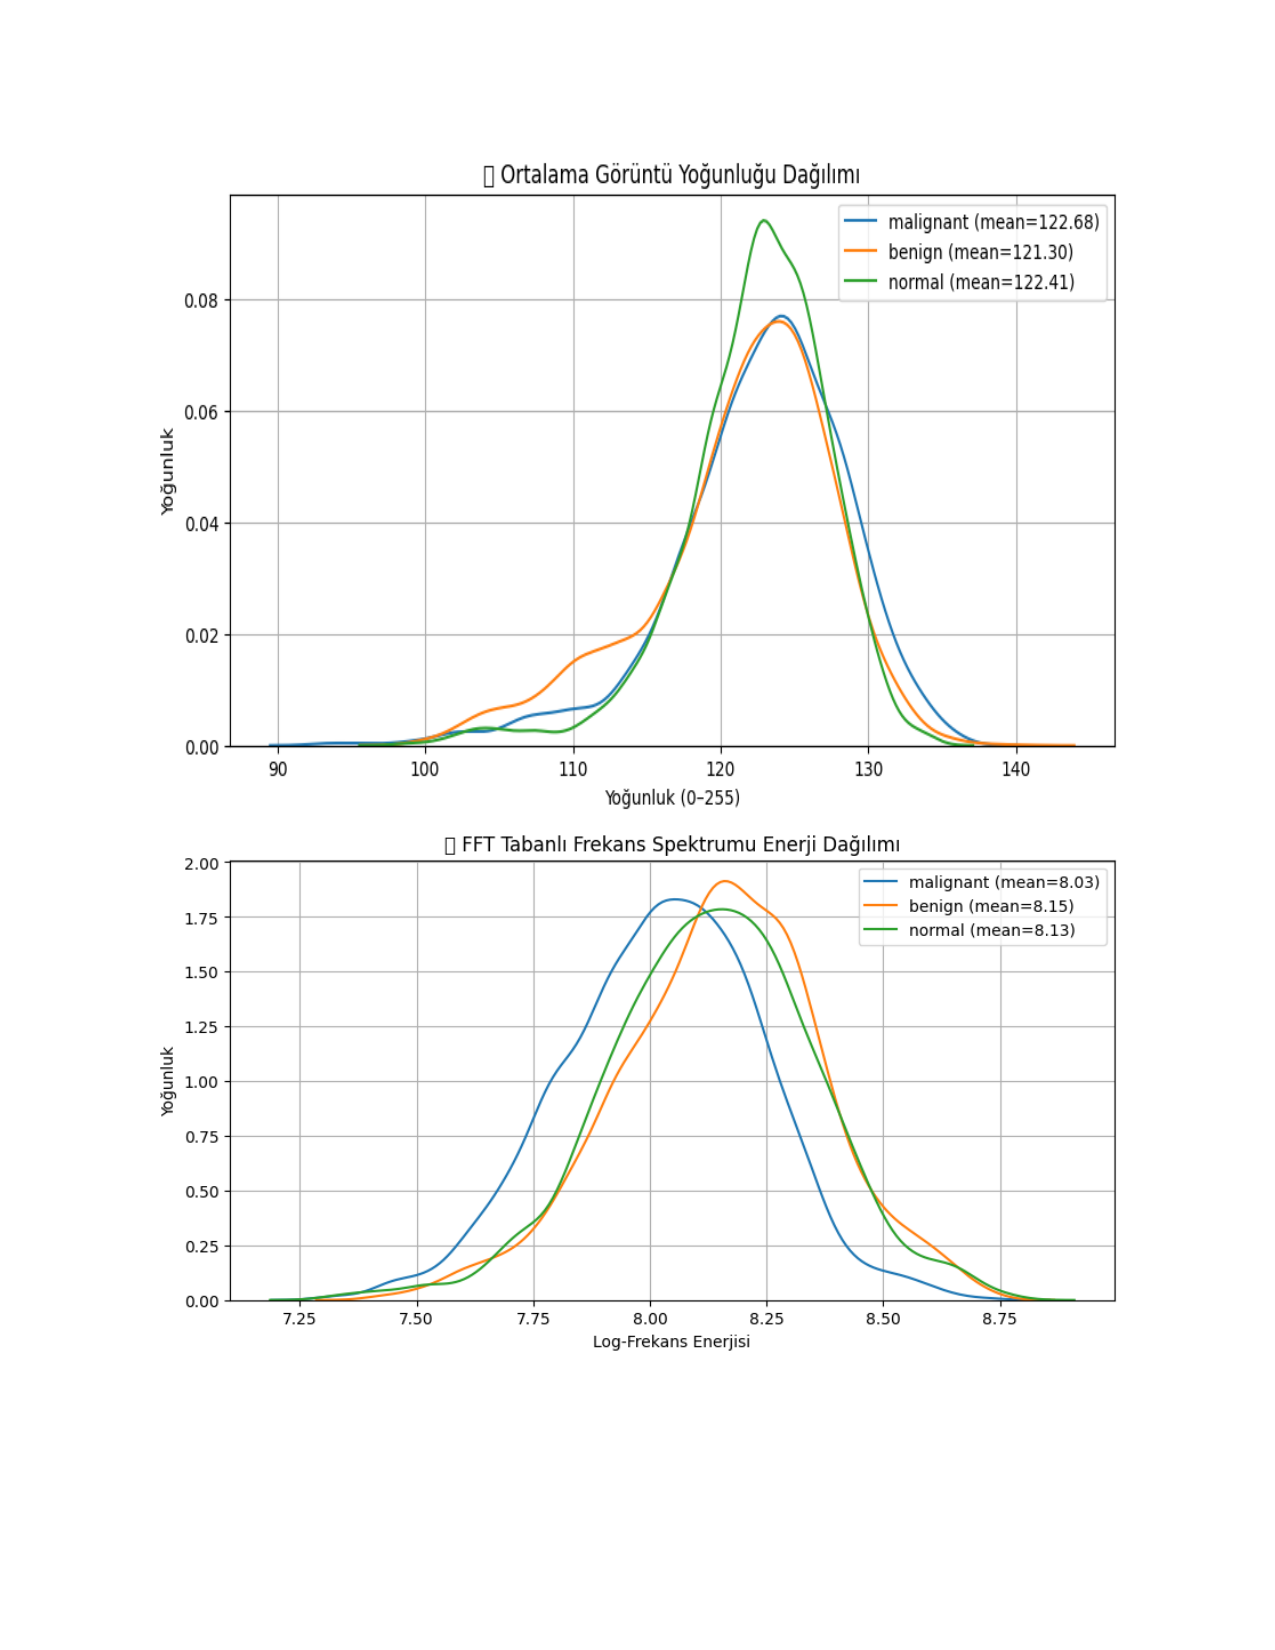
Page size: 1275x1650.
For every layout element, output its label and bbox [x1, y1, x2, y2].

picture [150, 824, 1125, 1361]
picture [150, 150, 1125, 822]
